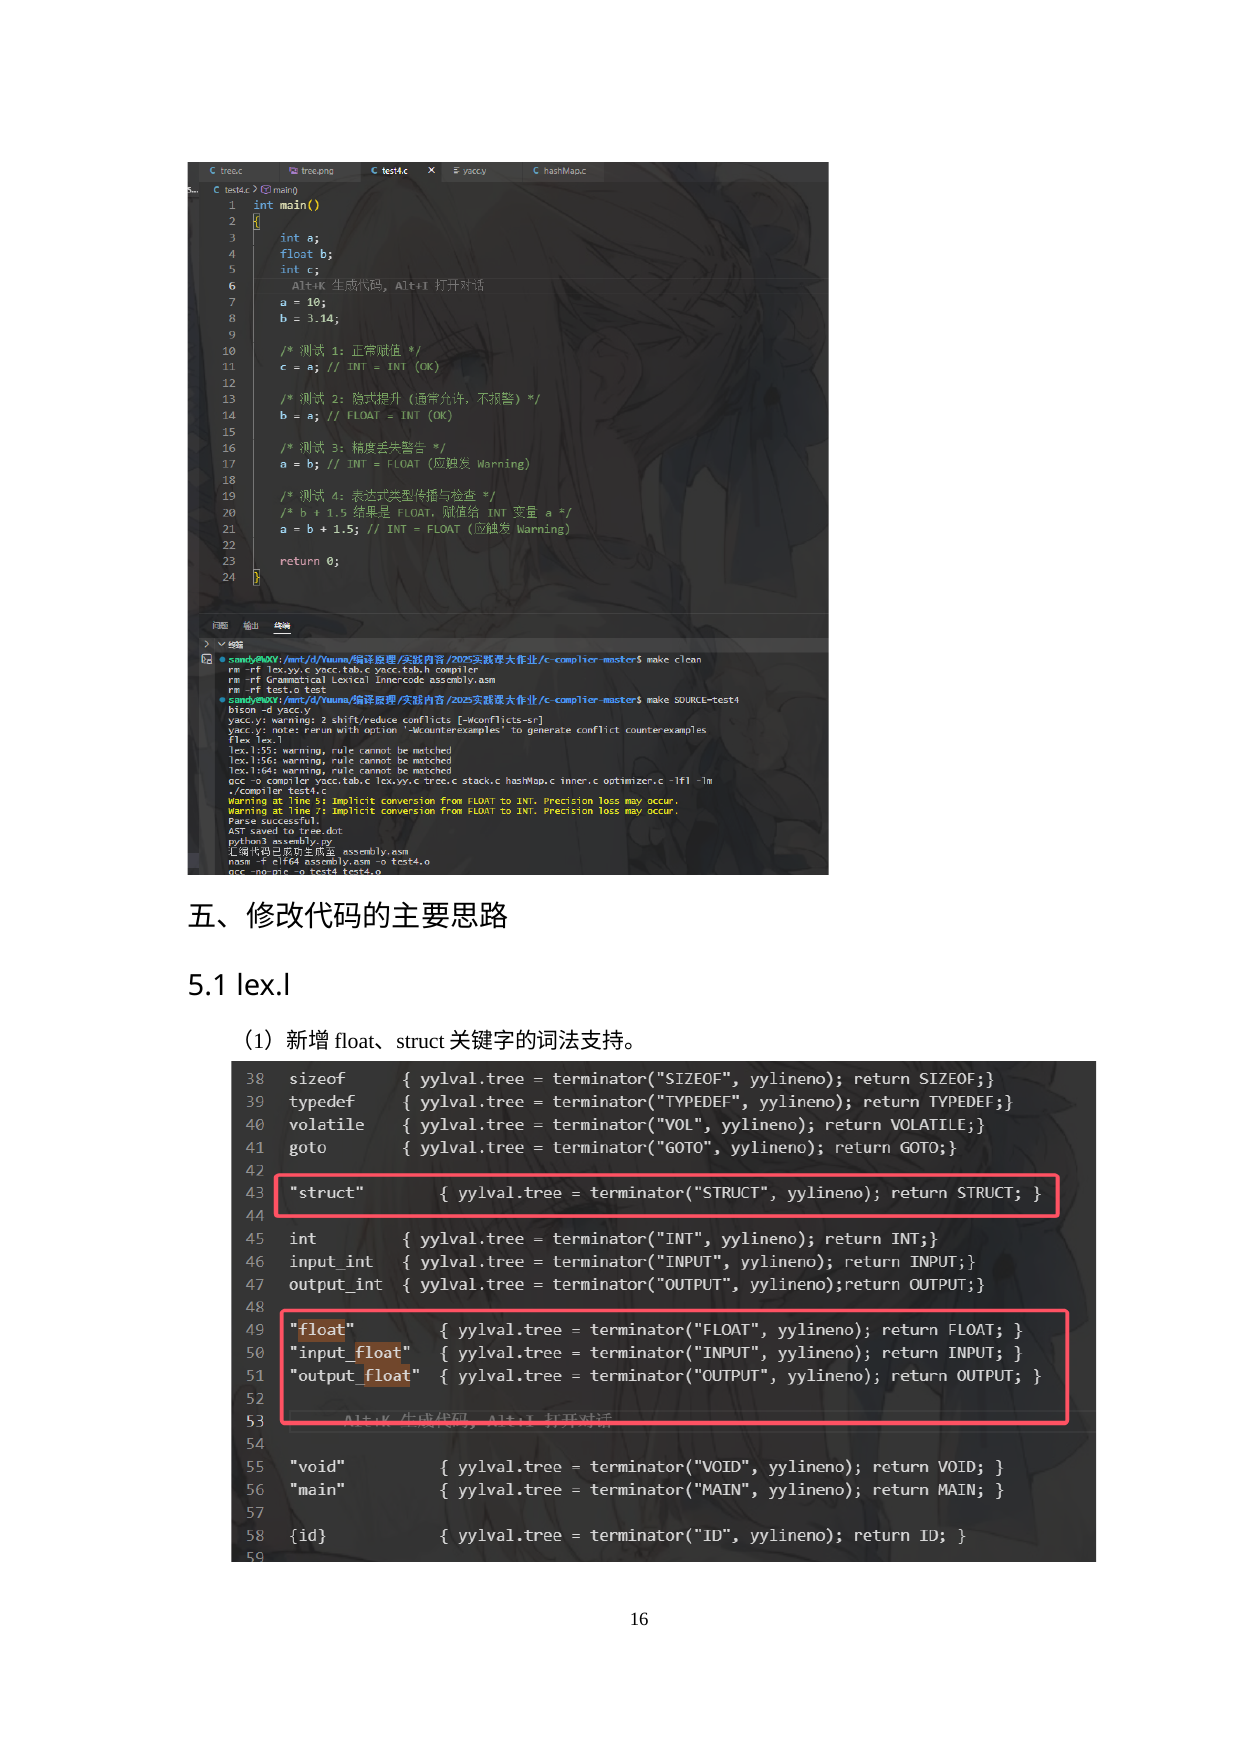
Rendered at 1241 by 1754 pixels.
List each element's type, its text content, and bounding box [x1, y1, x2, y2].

text 5.1 lex.l [187, 952, 1053, 1017]
picture [231, 1061, 1097, 1562]
picture [187, 162, 829, 875]
text （1）新增float、struct关键字的词法支持。 [187, 1023, 1053, 1055]
text 五、修改代码的主要思路 [187, 881, 1053, 946]
